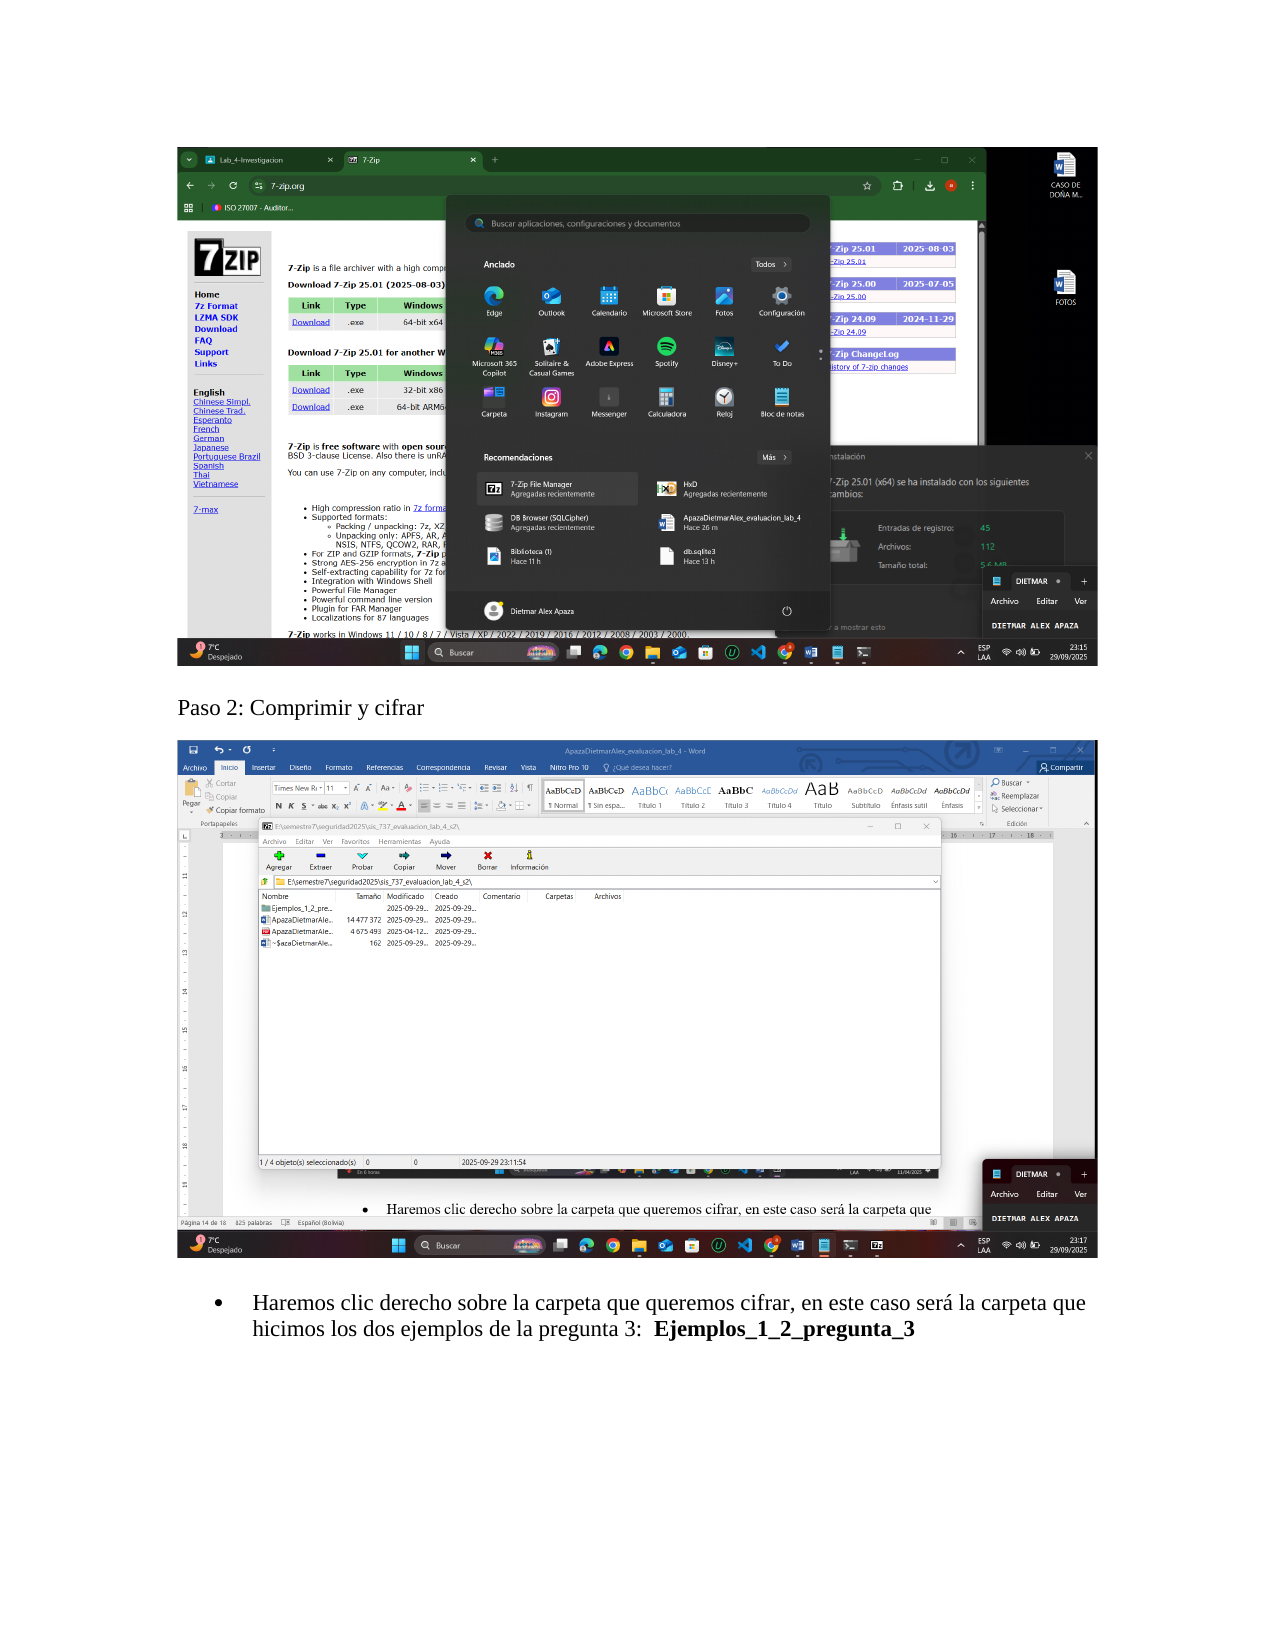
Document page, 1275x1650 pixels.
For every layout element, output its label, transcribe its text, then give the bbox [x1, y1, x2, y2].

list Haremos clic derecho sobre la carpeta que queremos cifrar, en este caso será la carpeta que hicimos los dos ejemplos de la pregunta 3: Ejemplos_1_2_pregunta_3 [215, 1289, 1098, 1342]
text Paso 2: Comprimir y cifrar [177, 694, 1098, 721]
picture [177, 147, 1098, 666]
picture [177, 740, 1098, 1258]
